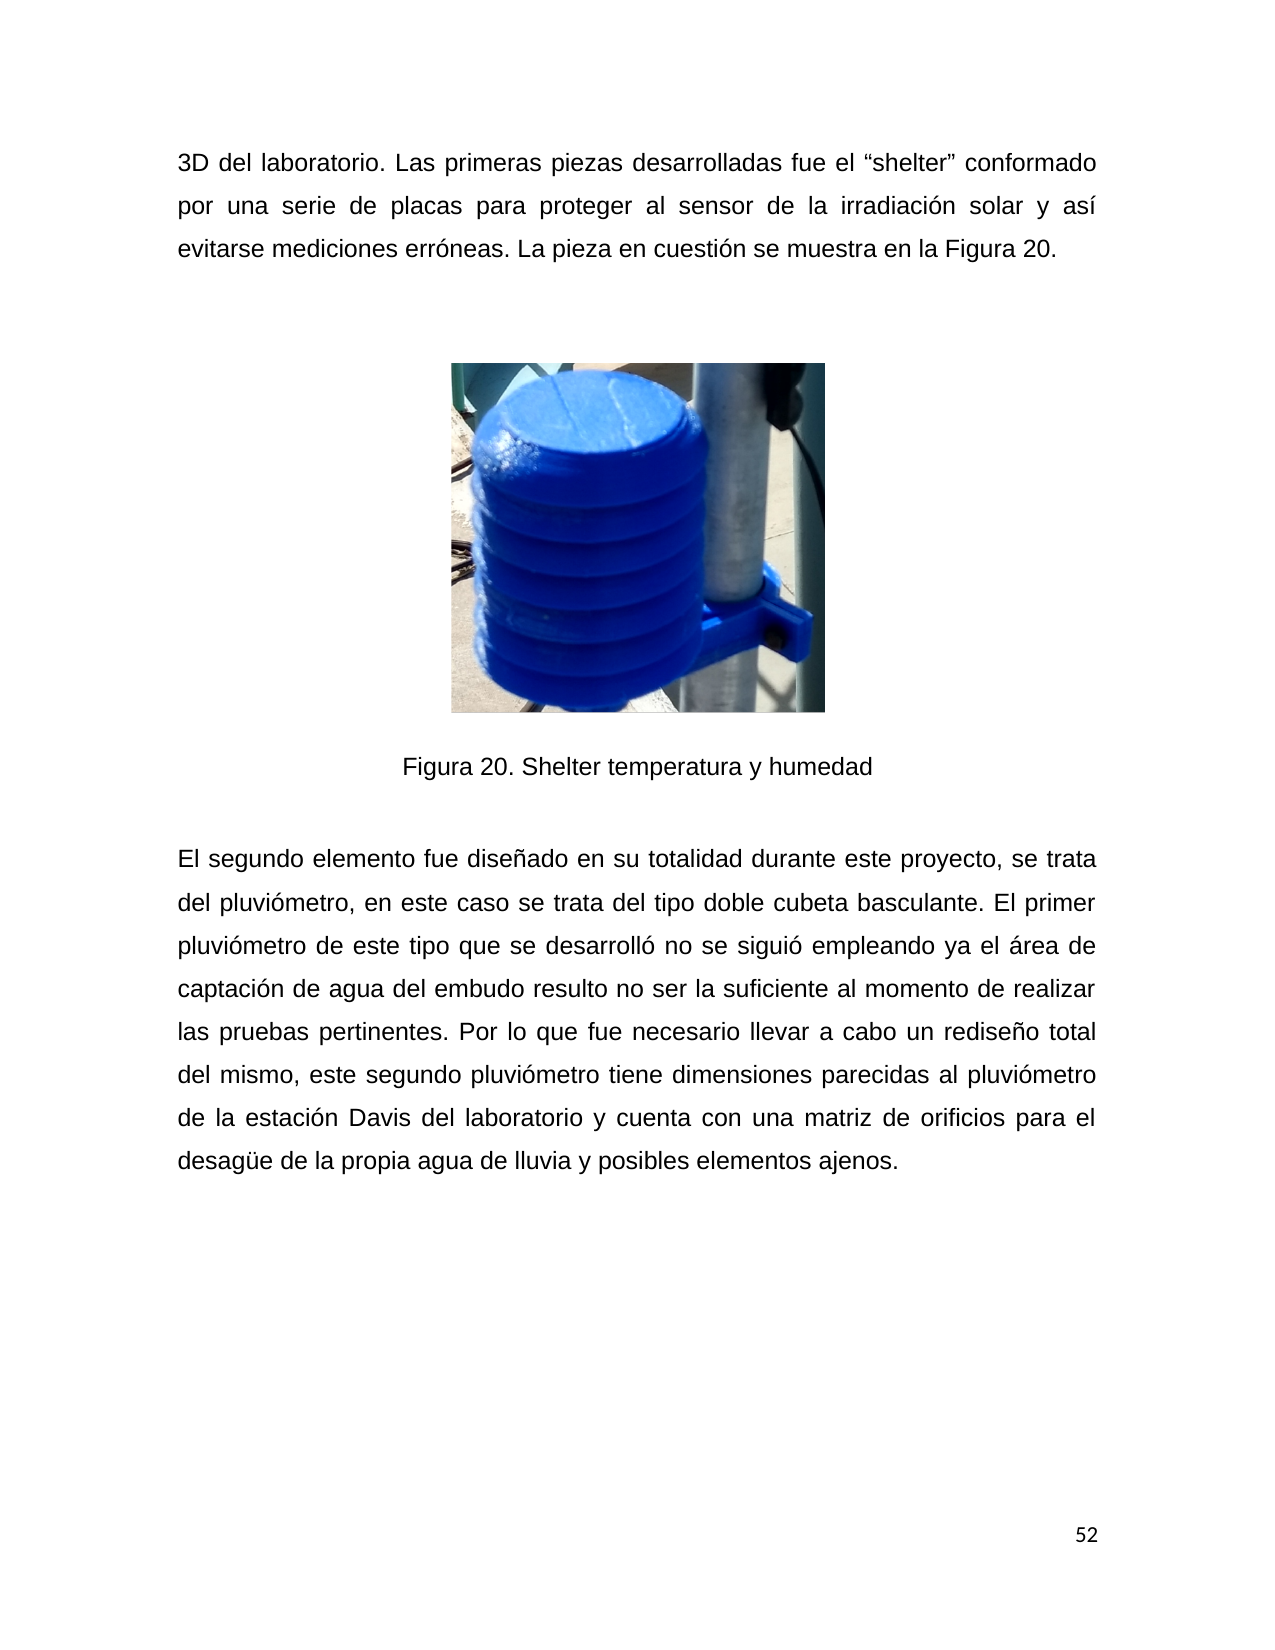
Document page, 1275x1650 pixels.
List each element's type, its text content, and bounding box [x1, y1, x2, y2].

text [177, 148, 1098, 263]
text El segundo elemento fue diseñado en su totalidad durante este proyecto, se trata del pluviómetro, en este caso se trata del tipo doble cubeta basculante. El primer pluviómetro de este tipo que se desarrolló no se siguió empleando ya el área de captación de agua del embudo resulto no ser la suficiente al momento de realizar las pruebas pertinentes. Por lo que fue necesario llevar a cabo un rediseño total del mismo, este segundo pluviómetro tiene dimensiones parecidas al pluviómetro de la estación Davis del laboratorio y cuenta con una matriz de orificios para el desagüe de la propia agua de lluvia y posibles elementos ajenos. [177, 801, 1098, 1175]
text Figura 20. Shelter temperatura y humedad [177, 752, 1098, 781]
picture [450, 361, 825, 717]
